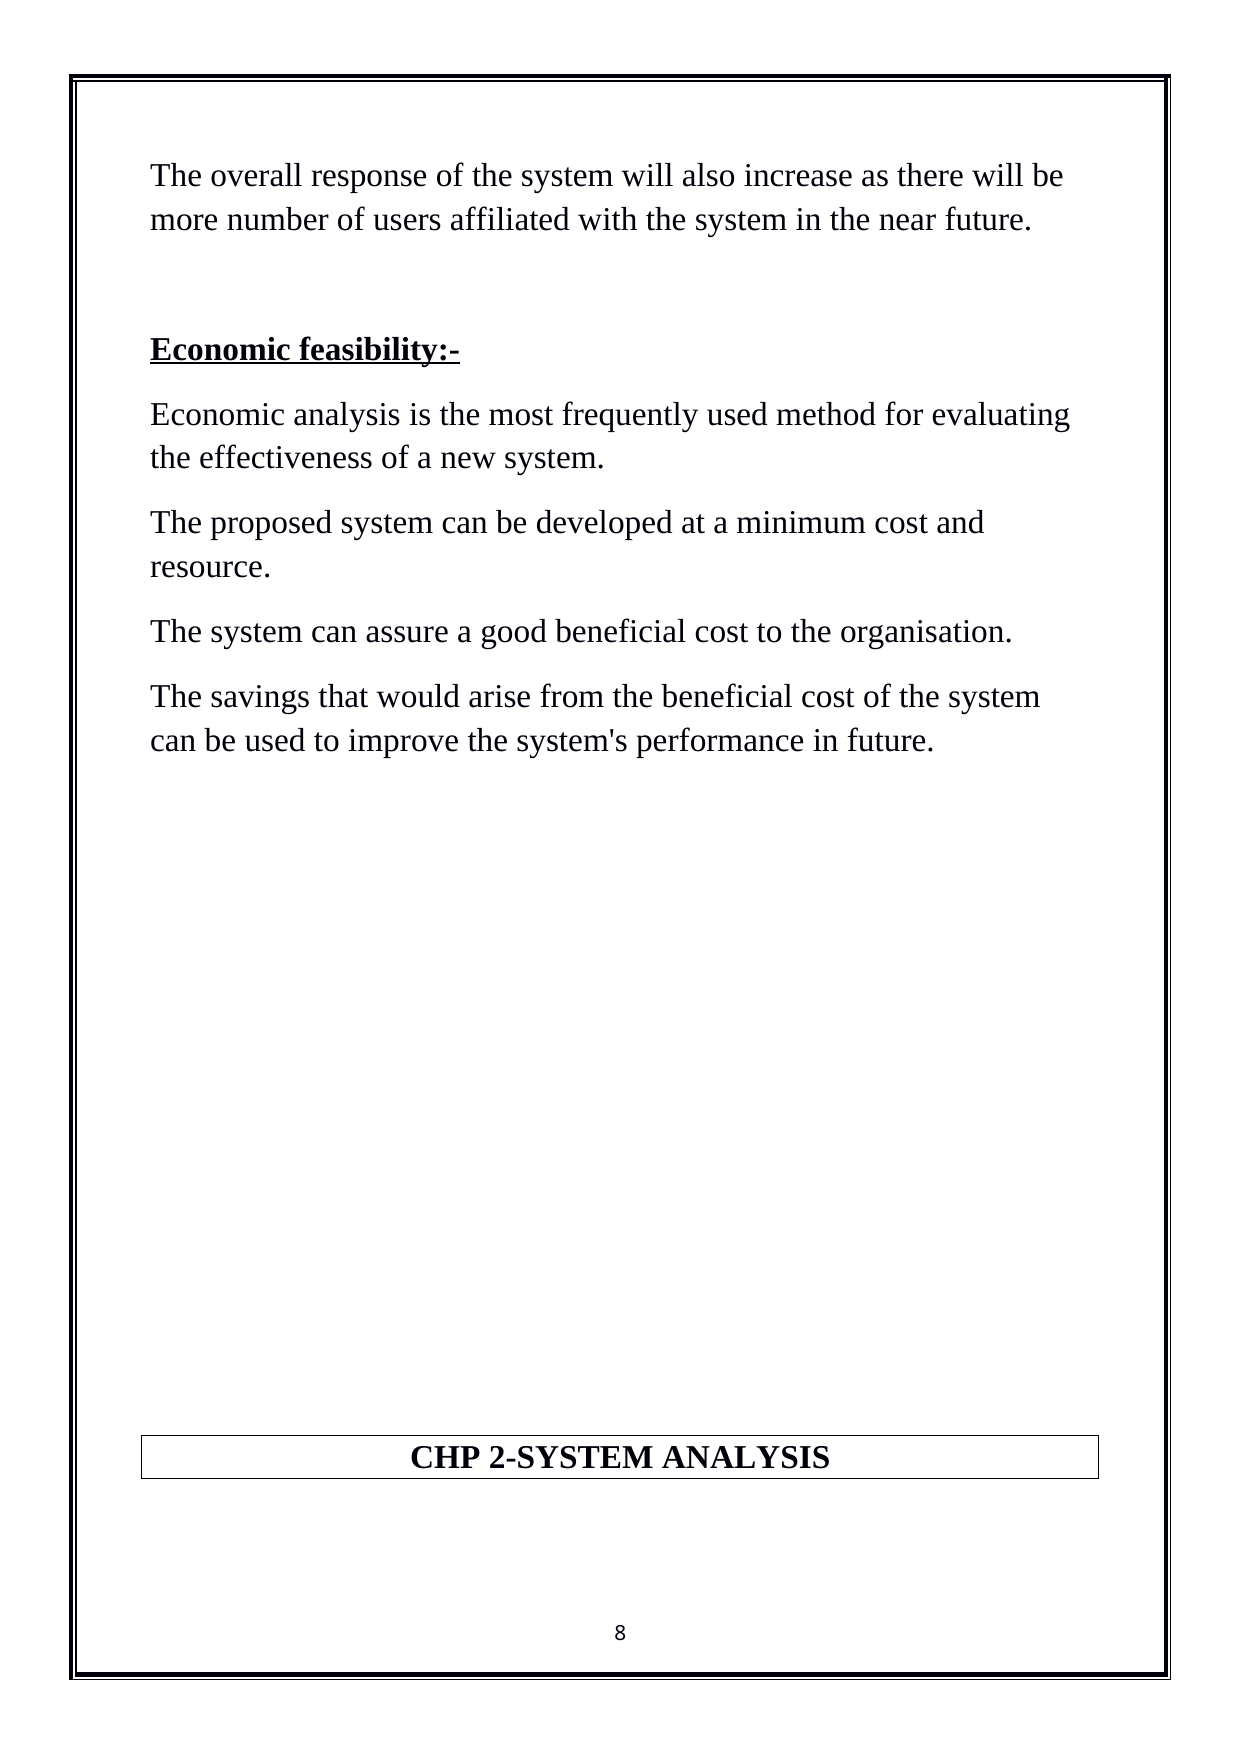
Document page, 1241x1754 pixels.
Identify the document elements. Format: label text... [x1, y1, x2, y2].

text The system can assure a good beneficial cost to the organisation. [150, 612, 1090, 650]
text CHP 2-SYSTEM ANALYSIS [142, 1436, 1098, 1478]
text The savings that would arise from the beneficial cost of the system can be used to improve the system's performance in future. [150, 677, 1090, 759]
text The proposed system can be developed at a minimum cost and resource. [150, 503, 1090, 585]
text The overall response of the system will also increase as there will be more number of users affiliated with the system in the near future. [150, 155, 1090, 237]
text Economic feasibility:- [150, 329, 1090, 367]
text Economic analysis is the most frequently used method for evaluating the effectiveness of a new system. [150, 394, 1090, 476]
